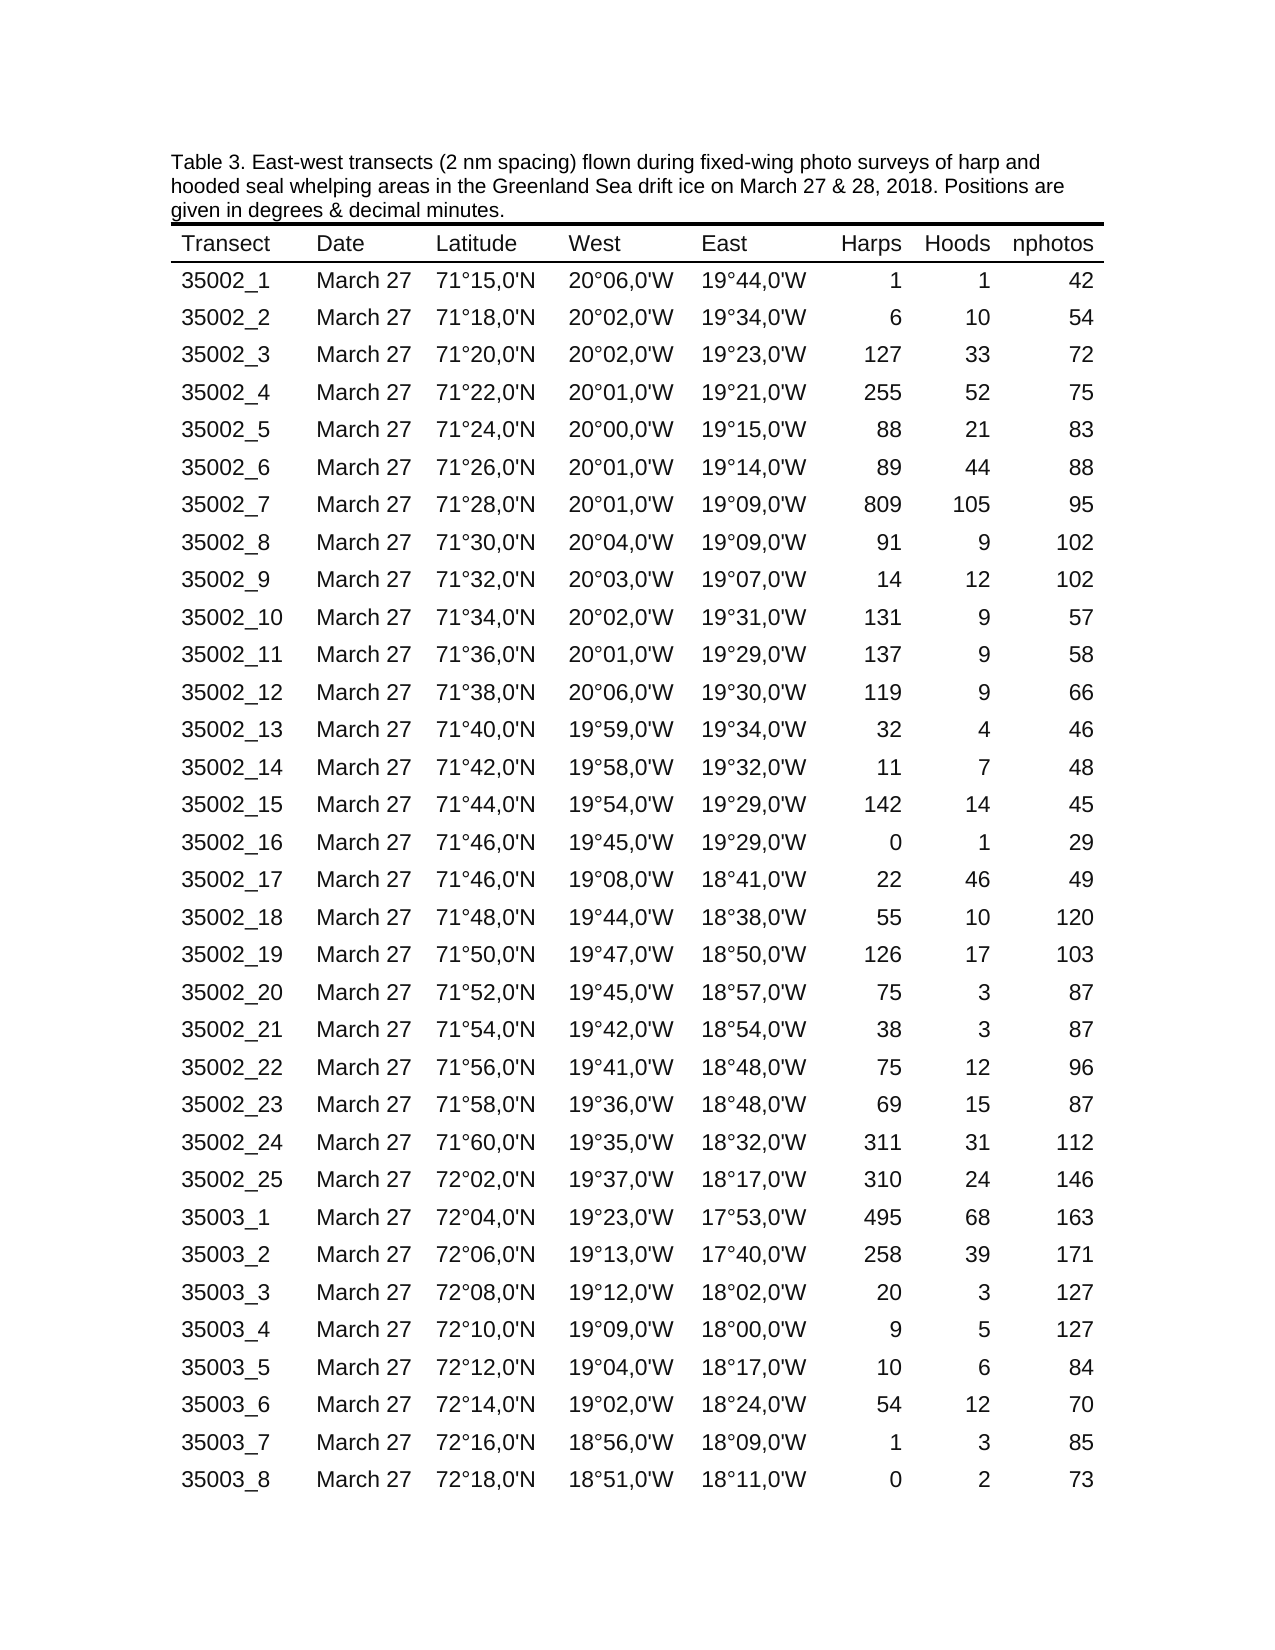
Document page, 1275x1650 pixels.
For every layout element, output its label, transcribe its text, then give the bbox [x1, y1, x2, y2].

table_cell 9 [912, 598, 1001, 636]
table_cell 5 [912, 1311, 1001, 1348]
table_cell 71°36,0'N [425, 636, 558, 673]
table_cell March 27 [306, 1048, 425, 1086]
table_cell 35003_6 [171, 1386, 306, 1423]
table_cell 102 [1001, 561, 1104, 598]
table_cell 96 [1001, 1048, 1104, 1086]
table_cell 35002_13 [171, 711, 306, 748]
table_cell 19°08,0'W [558, 861, 691, 898]
table_cell 19°44,0'W [558, 898, 691, 936]
table_cell 71°42,0'N [425, 748, 558, 786]
table_cell 71°34,0'N [425, 598, 558, 636]
table_cell 71°32,0'N [425, 561, 558, 598]
table_cell 19°15,0'W [691, 411, 824, 448]
table_cell 35002_4 [171, 373, 306, 411]
table_cell 127 [1001, 1311, 1104, 1348]
table_cell 19°21,0'W [691, 373, 824, 411]
table_cell 19°04,0'W [558, 1348, 691, 1386]
table_cell 15 [912, 1086, 1001, 1123]
table_cell 54 [824, 1386, 912, 1423]
table_cell 19°44,0'W [691, 263, 824, 298]
table_cell 44 [912, 448, 1001, 486]
table_cell March 27 [306, 1123, 425, 1161]
table_cell 18°11,0'W [691, 1461, 824, 1498]
table_cell 35002_15 [171, 786, 306, 823]
table_cell 70 [1001, 1386, 1104, 1423]
table_cell 809 [824, 486, 912, 523]
table_cell 88 [1001, 448, 1104, 486]
table_cell 35002_2 [171, 298, 306, 336]
table_cell 146 [1001, 1161, 1104, 1198]
table_cell 72°16,0'N [425, 1423, 558, 1461]
table_cell 46 [912, 861, 1001, 898]
table_cell 45 [1001, 786, 1104, 823]
table_cell 71°28,0'N [425, 486, 558, 523]
table_cell 19°45,0'W [558, 823, 691, 861]
table_cell 20°01,0'W [558, 373, 691, 411]
table_cell 127 [1001, 1273, 1104, 1311]
table_cell 20°01,0'W [558, 486, 691, 523]
table_cell 35002_19 [171, 936, 306, 973]
table_cell 66 [1001, 673, 1104, 711]
table_cell 71°38,0'N [425, 673, 558, 711]
table_cell 12 [912, 561, 1001, 598]
table_cell 18°09,0'W [691, 1423, 824, 1461]
table_cell March 27 [306, 823, 425, 861]
table_cell 39 [912, 1236, 1001, 1273]
table_cell 35002_12 [171, 673, 306, 711]
table_cell 255 [824, 373, 912, 411]
table_cell 35002_11 [171, 636, 306, 673]
table_cell March 27 [306, 598, 425, 636]
table_cell 17°40,0'W [691, 1236, 824, 1273]
table_cell Latitude [425, 226, 558, 261]
table_cell 1 [824, 1423, 912, 1461]
table_cell 171 [1001, 1236, 1104, 1273]
table_cell March 27 [306, 786, 425, 823]
table_cell 71°60,0'N [425, 1123, 558, 1161]
table_cell 35002_8 [171, 523, 306, 561]
table_cell March 27 [306, 1461, 425, 1498]
table_cell 102 [1001, 523, 1104, 561]
table_cell 12 [912, 1048, 1001, 1086]
table_cell 71°46,0'N [425, 823, 558, 861]
table_cell 3 [912, 1423, 1001, 1461]
table_cell 20°02,0'W [558, 298, 691, 336]
table_cell 19°30,0'W [691, 673, 824, 711]
table_cell 14 [824, 561, 912, 598]
table_cell 52 [912, 373, 1001, 411]
table_cell 19°31,0'W [691, 598, 824, 636]
table_cell March 27 [306, 561, 425, 598]
table_cell 0 [824, 1461, 912, 1498]
table_cell Hoods [912, 226, 1001, 261]
table_cell March 27 [306, 1386, 425, 1423]
table_cell 24 [912, 1161, 1001, 1198]
table_cell 311 [824, 1123, 912, 1161]
table_cell 71°52,0'N [425, 973, 558, 1011]
table_cell 35003_7 [171, 1423, 306, 1461]
table_cell 3 [912, 1011, 1001, 1048]
table_cell 35002_21 [171, 1011, 306, 1048]
table_cell 35002_24 [171, 1123, 306, 1161]
table_cell 72°14,0'N [425, 1386, 558, 1423]
table_cell 35003_2 [171, 1236, 306, 1273]
table_cell 18°32,0'W [691, 1123, 824, 1161]
table_cell 35002_22 [171, 1048, 306, 1086]
table_cell 12 [912, 1386, 1001, 1423]
table_cell 19°42,0'W [558, 1011, 691, 1048]
table_cell 19°41,0'W [558, 1048, 691, 1086]
table_cell 35002_3 [171, 336, 306, 373]
table_cell 10 [824, 1348, 912, 1386]
table_cell 89 [824, 448, 912, 486]
table_cell 33 [912, 336, 1001, 373]
table_cell 258 [824, 1236, 912, 1273]
table_cell 71°30,0'N [425, 523, 558, 561]
table_cell 19°34,0'W [691, 298, 824, 336]
table_cell Date [306, 226, 425, 261]
table_cell 71°48,0'N [425, 898, 558, 936]
table_cell 35002_17 [171, 861, 306, 898]
table_cell 17 [912, 936, 1001, 973]
table_cell 71°26,0'N [425, 448, 558, 486]
table_cell 112 [1001, 1123, 1104, 1161]
table_cell 95 [1001, 486, 1104, 523]
table_cell 19°35,0'W [558, 1123, 691, 1161]
table_cell 75 [824, 1048, 912, 1086]
table_cell 29 [1001, 823, 1104, 861]
table_cell 19°54,0'W [558, 786, 691, 823]
table_cell 137 [824, 636, 912, 673]
table_cell 17°53,0'W [691, 1198, 824, 1236]
table_cell 22 [824, 861, 912, 898]
table_cell 126 [824, 936, 912, 973]
table_cell 19°37,0'W [558, 1161, 691, 1198]
table_cell 19°29,0'W [691, 823, 824, 861]
table_cell 3 [912, 973, 1001, 1011]
table_cell 35002_25 [171, 1161, 306, 1198]
table_cell 35003_5 [171, 1348, 306, 1386]
table_cell 19°29,0'W [691, 786, 824, 823]
table_cell 71°18,0'N [425, 298, 558, 336]
table_cell March 27 [306, 673, 425, 711]
table_cell 58 [1001, 636, 1104, 673]
table_cell 55 [824, 898, 912, 936]
table_cell 20°03,0'W [558, 561, 691, 598]
table_cell March 27 [306, 1348, 425, 1386]
table_cell March 27 [306, 411, 425, 448]
table_cell 35002_14 [171, 748, 306, 786]
table_cell 19°23,0'W [691, 336, 824, 373]
table_cell 18°50,0'W [691, 936, 824, 973]
table_cell 18°57,0'W [691, 973, 824, 1011]
table_cell 42 [1001, 263, 1104, 298]
table_cell 2 [912, 1461, 1001, 1498]
table_cell 19°07,0'W [691, 561, 824, 598]
table_cell 120 [1001, 898, 1104, 936]
table_cell 35003_8 [171, 1461, 306, 1498]
table_cell 3 [912, 1273, 1001, 1311]
table_cell 35002_20 [171, 973, 306, 1011]
table_cell 35002_23 [171, 1086, 306, 1123]
table_cell 19°09,0'W [558, 1311, 691, 1348]
table_cell 6 [912, 1348, 1001, 1386]
table_cell 495 [824, 1198, 912, 1236]
table_cell 72°12,0'N [425, 1348, 558, 1386]
table_cell March 27 [306, 1086, 425, 1123]
table_cell 103 [1001, 936, 1104, 973]
table_cell 10 [912, 898, 1001, 936]
table_cell 84 [1001, 1348, 1104, 1386]
table_cell 19°12,0'W [558, 1273, 691, 1311]
table_cell 20°02,0'W [558, 336, 691, 373]
table_cell 20°06,0'W [558, 263, 691, 298]
table_cell 35002_9 [171, 561, 306, 598]
table_cell March 27 [306, 1161, 425, 1198]
table_cell 72°10,0'N [425, 1311, 558, 1348]
table_cell 20°06,0'W [558, 673, 691, 711]
table_cell 49 [1001, 861, 1104, 898]
table_cell 87 [1001, 1086, 1104, 1123]
table_cell March 27 [306, 1236, 425, 1273]
table_cell 1 [824, 263, 912, 298]
table_cell 35002_10 [171, 598, 306, 636]
table_cell 20°00,0'W [558, 411, 691, 448]
table_cell 71°50,0'N [425, 936, 558, 973]
table_cell 48 [1001, 748, 1104, 786]
table_cell 0 [824, 823, 912, 861]
table_cell 105 [912, 486, 1001, 523]
table_cell 19°59,0'W [558, 711, 691, 748]
table_cell 35002_7 [171, 486, 306, 523]
table_cell 35002_16 [171, 823, 306, 861]
table_cell nphotos [1001, 226, 1104, 261]
table_cell 19°47,0'W [558, 936, 691, 973]
table_cell March 27 [306, 298, 425, 336]
table_cell 72°06,0'N [425, 1236, 558, 1273]
table_cell 71°58,0'N [425, 1086, 558, 1123]
table_cell 35002_5 [171, 411, 306, 448]
table_cell 72 [1001, 336, 1104, 373]
table_cell 9 [912, 523, 1001, 561]
table_cell 19°09,0'W [691, 523, 824, 561]
table_cell 87 [1001, 1011, 1104, 1048]
table_cell 18°02,0'W [691, 1273, 824, 1311]
table_cell 31 [912, 1123, 1001, 1161]
table_cell 19°14,0'W [691, 448, 824, 486]
table_cell 131 [824, 598, 912, 636]
table_cell March 27 [306, 1423, 425, 1461]
table_cell 21 [912, 411, 1001, 448]
table_cell 20°01,0'W [558, 448, 691, 486]
table_cell 9 [912, 636, 1001, 673]
table_cell 71°20,0'N [425, 336, 558, 373]
table_cell 18°41,0'W [691, 861, 824, 898]
table_cell March 27 [306, 748, 425, 786]
table_cell 71°24,0'N [425, 411, 558, 448]
table_cell 71°46,0'N [425, 861, 558, 898]
table_cell Harps [824, 226, 912, 261]
table_cell 18°00,0'W [691, 1311, 824, 1348]
table_cell 127 [824, 336, 912, 373]
table_cell 73 [1001, 1461, 1104, 1498]
table_cell 19°09,0'W [691, 486, 824, 523]
table_cell 18°38,0'W [691, 898, 824, 936]
table_cell 20°04,0'W [558, 523, 691, 561]
table_cell March 27 [306, 263, 425, 298]
table_cell March 27 [306, 636, 425, 673]
table_cell 35003_1 [171, 1198, 306, 1236]
table_cell 14 [912, 786, 1001, 823]
table_cell 57 [1001, 598, 1104, 636]
table_cell 119 [824, 673, 912, 711]
table_cell 88 [824, 411, 912, 448]
table_cell March 27 [306, 973, 425, 1011]
table_cell 18°17,0'W [691, 1161, 824, 1198]
table_cell 19°29,0'W [691, 636, 824, 673]
table_cell March 27 [306, 1198, 425, 1236]
table_cell 20°02,0'W [558, 598, 691, 636]
table_cell 18°48,0'W [691, 1086, 824, 1123]
table_cell 38 [824, 1011, 912, 1048]
table_cell 18°48,0'W [691, 1048, 824, 1086]
table_cell 83 [1001, 411, 1104, 448]
table_cell 19°32,0'W [691, 748, 824, 786]
table_header Table 3. East-west transects (2 nm spacing) flown during fixed-wing photo surveys of harp and hooded seal whelping areas in the Greenland Sea drift ice on March 27 & 28, 2018. Positions are given in degrees & decimal minutes. [171, 150, 1104, 222]
table_cell 9 [912, 673, 1001, 711]
table_cell 19°02,0'W [558, 1386, 691, 1423]
table_cell 35003_3 [171, 1273, 306, 1311]
table_cell 54 [1001, 298, 1104, 336]
table_cell March 27 [306, 711, 425, 748]
table_cell 19°13,0'W [558, 1236, 691, 1273]
table_cell 35002_1 [171, 263, 306, 298]
table_cell 35002_18 [171, 898, 306, 936]
table_cell 18°24,0'W [691, 1386, 824, 1423]
table_cell 20°01,0'W [558, 636, 691, 673]
table_cell 91 [824, 523, 912, 561]
table_cell March 27 [306, 1011, 425, 1048]
table_cell 142 [824, 786, 912, 823]
table_cell 18°54,0'W [691, 1011, 824, 1048]
table_cell 18°51,0'W [558, 1461, 691, 1498]
table_cell 7 [912, 748, 1001, 786]
table_cell March 27 [306, 336, 425, 373]
table_cell 87 [1001, 973, 1104, 1011]
table_cell 19°34,0'W [691, 711, 824, 748]
table_cell 68 [912, 1198, 1001, 1236]
table_cell March 27 [306, 861, 425, 898]
table_cell 19°36,0'W [558, 1086, 691, 1123]
table_cell 19°58,0'W [558, 748, 691, 786]
table_cell 71°22,0'N [425, 373, 558, 411]
table_cell 72°04,0'N [425, 1198, 558, 1236]
table_cell 71°44,0'N [425, 786, 558, 823]
table_cell 18°17,0'W [691, 1348, 824, 1386]
table_cell 310 [824, 1161, 912, 1198]
table_cell March 27 [306, 486, 425, 523]
table_cell West [558, 226, 691, 261]
table_cell 6 [824, 298, 912, 336]
table_cell 9 [824, 1311, 912, 1348]
table_cell March 27 [306, 1273, 425, 1311]
table_cell 32 [824, 711, 912, 748]
table_cell 11 [824, 748, 912, 786]
table_cell March 27 [306, 1311, 425, 1348]
table_cell 1 [912, 823, 1001, 861]
table_cell March 27 [306, 373, 425, 411]
table_cell 19°23,0'W [558, 1198, 691, 1236]
table_cell East [691, 226, 824, 261]
table_cell 72°08,0'N [425, 1273, 558, 1311]
table_cell 75 [824, 973, 912, 1011]
table_cell 10 [912, 298, 1001, 336]
table_cell Transect [171, 226, 306, 261]
table_cell 46 [1001, 711, 1104, 748]
table_cell March 27 [306, 448, 425, 486]
table_cell 18°56,0'W [558, 1423, 691, 1461]
table_cell 71°56,0'N [425, 1048, 558, 1086]
table_cell March 27 [306, 898, 425, 936]
table_cell 75 [1001, 373, 1104, 411]
table_cell March 27 [306, 936, 425, 973]
table_cell March 27 [306, 523, 425, 561]
table_cell 71°54,0'N [425, 1011, 558, 1048]
table_cell 35003_4 [171, 1311, 306, 1348]
table_cell 85 [1001, 1423, 1104, 1461]
table_cell 71°40,0'N [425, 711, 558, 748]
table_cell 4 [912, 711, 1001, 748]
table_cell 20 [824, 1273, 912, 1311]
table_cell 163 [1001, 1198, 1104, 1236]
table_cell 35002_6 [171, 448, 306, 486]
table_cell 72°18,0'N [425, 1461, 558, 1498]
table_cell 72°02,0'N [425, 1161, 558, 1198]
table_cell 71°15,0'N [425, 263, 558, 298]
table_cell 1 [912, 263, 1001, 298]
table_cell 19°45,0'W [558, 973, 691, 1011]
table_cell 69 [824, 1086, 912, 1123]
